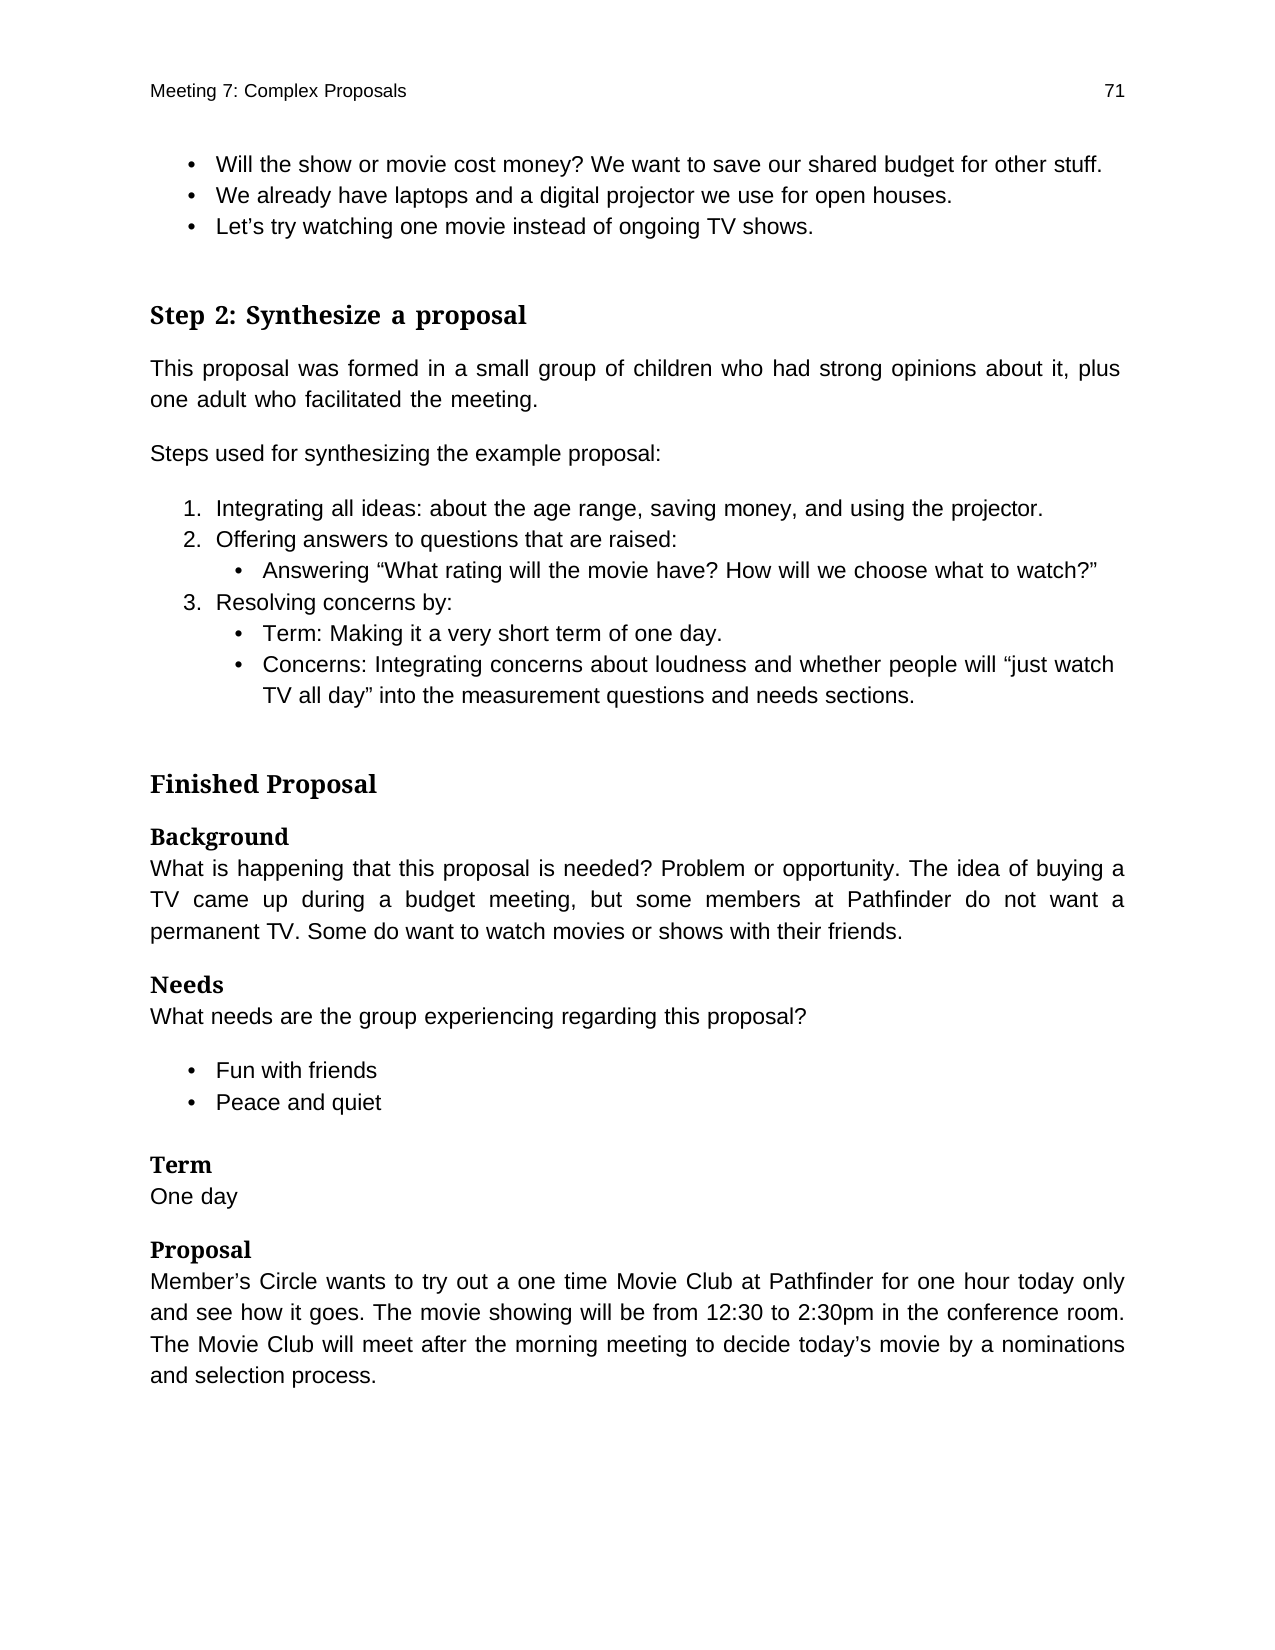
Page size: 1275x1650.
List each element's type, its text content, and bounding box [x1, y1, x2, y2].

subtitle Needs [150, 969, 1137, 1000]
text This proposal was formed in a small group of children who had strong opinions about it, plus one adult who facilitated the meeting. [150, 355, 1122, 413]
text What needs are the group experiencing regarding this proposal? [150, 1003, 1137, 1029]
list Peace and quiet [187, 1089, 1137, 1115]
list We already have laptops and a digital projector we use for open houses. [187, 182, 1137, 208]
text What is happening that this proposal is needed? Problem or opportunity. The idea of buying a TV came up during a budget meeting, but some members at Pathfinder do not want a permanent TV. Some do want to watch movies or shows with their friends. [150, 855, 1125, 944]
list Answering “What rating will the movie have? How will we choose what to watch?” [234, 557, 1137, 583]
subtitle Finished Proposal [150, 767, 1137, 801]
list Fun with friends [187, 1057, 1137, 1084]
list Concerns: Integrating concerns about loudness and whether people will “just watch TV all day” into the measurement questions and needs sections. [234, 651, 1117, 708]
list Resolving concerns by: [183, 588, 1137, 615]
list Term: Making it a very short term of one day. [234, 620, 1137, 646]
subtitle Background [150, 821, 1137, 853]
subtitle Step 2: Synthesize a proposal [150, 298, 1137, 332]
list Integrating all ideas: about the age range, saving money, and using the projector. [183, 495, 1137, 521]
list Let’s try watching one movie instead of ongoing TV shows. [187, 213, 1137, 239]
text Steps used for synthesizing the example proposal: [150, 440, 1137, 467]
list Offering answers to questions that are raised: [183, 526, 1137, 552]
subtitle Term [150, 1148, 1137, 1180]
text One day [150, 1183, 1137, 1209]
text Member’s Circle wants to try out a one time Movie Club at Pathfinder for one hour today only and see how it goes. The movie showing will be from 12:30 to 2:30pm in the conference room. The Movie Club will meet after the morning meeting to decide today’s movie by a nominations and selection process. [150, 1268, 1125, 1388]
subtitle Proposal [150, 1234, 1137, 1266]
list Will the show or movie cost money? We want to save our shared budget for other stuff. [187, 151, 1137, 177]
